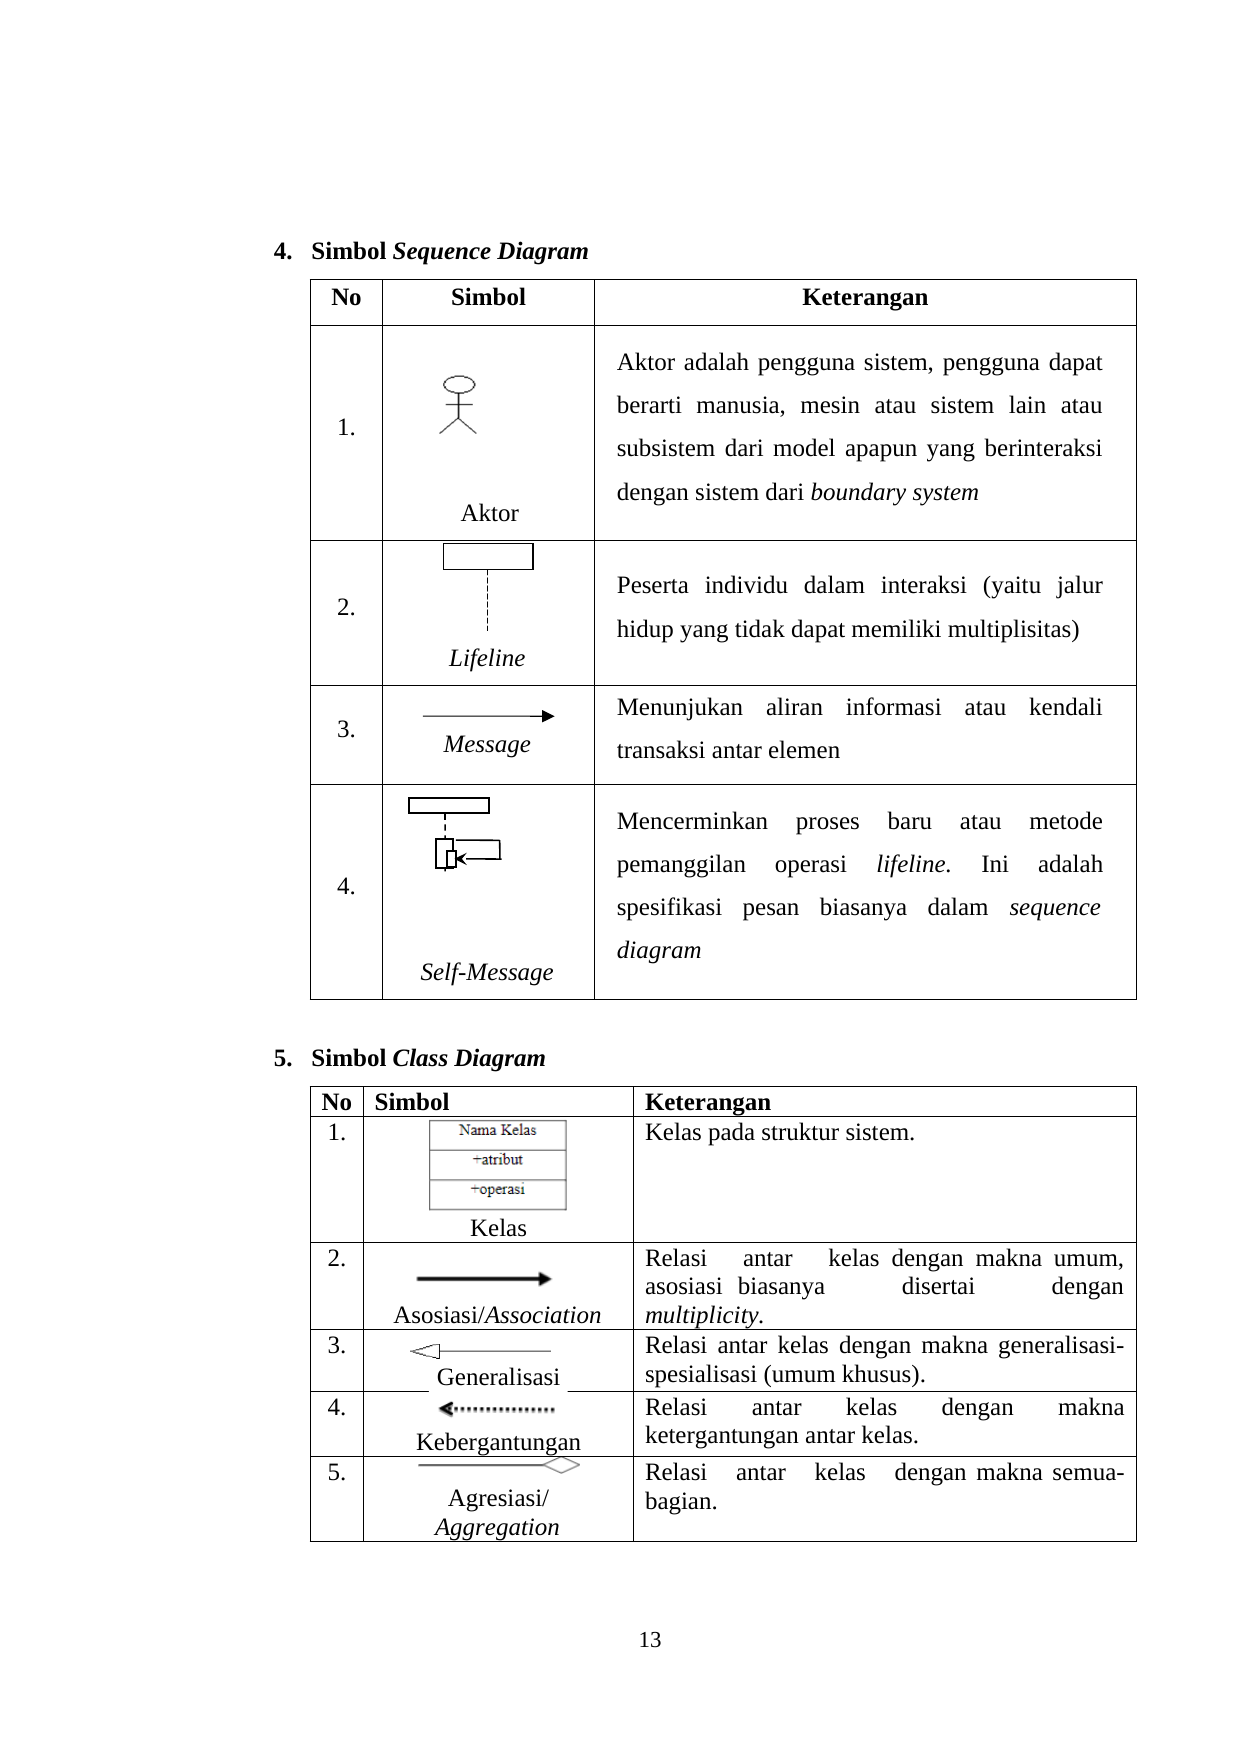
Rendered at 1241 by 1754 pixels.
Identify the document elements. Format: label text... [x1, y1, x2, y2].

table_cell Peserta individu dalam interaksi (yaitu jalur hidup yang tidak dapat memiliki multiplisitas) [595, 541, 1136, 685]
table_header Simbol [383, 280, 594, 324]
picture [429, 368, 483, 444]
table_cell Generalisasi [364, 1330, 633, 1391]
table_cell Kelas [364, 1117, 633, 1242]
table_cell 1. [311, 326, 382, 540]
picture [408, 1340, 561, 1362]
table_cell 4. [311, 785, 382, 999]
table_cell Aktor adalah pengguna sistem, pengguna dapat berarti manusia, mesin atau sistem lain atau subsistem dari model apapun yang berinteraksi dengan sistem dari boundary system [595, 326, 1136, 540]
table_cell Message [383, 686, 594, 783]
picture [427, 1117, 570, 1213]
table_cell Kebergantungan [364, 1392, 633, 1456]
picture [434, 541, 542, 631]
table_header Simbol [364, 1087, 633, 1116]
table_cell 3. [311, 686, 382, 783]
table_cell Relasi antar kelas dengan makna ketergantungan antar kelas. [634, 1392, 1136, 1456]
table_cell Relasi antar kelas dengan makna generalisasi-spesialisasi (umum khusus). [634, 1330, 1136, 1391]
table_cell 2. [311, 1243, 363, 1329]
table_cell Self-Message [383, 785, 594, 999]
table_cell 5. [311, 1457, 363, 1541]
table_cell Relasi antar kelas dengan makna semua-bagian. [634, 1457, 1136, 1541]
picture [407, 1260, 568, 1301]
table_cell Asosiasi/Association [364, 1243, 633, 1329]
table_header No [311, 1087, 363, 1116]
table_header Keterangan [634, 1087, 1136, 1116]
table_cell Agresiasi/ Aggregation [364, 1457, 633, 1541]
table_header No [311, 280, 382, 324]
table_cell 4. [311, 1392, 363, 1456]
table_cell 2. [311, 541, 382, 685]
table_cell Relasi antar kelas dengan makna umum, asosiasi biasanya disertai dengan multiplicity. [634, 1243, 1136, 1329]
list Simbol Sequence Diagram [274, 236, 1063, 265]
picture [415, 1457, 581, 1475]
table_cell Menunjukan aliran informasi atau kendali transaksi antar elemen [595, 686, 1136, 783]
table_cell Lifeline [383, 541, 594, 685]
table_cell Aktor [383, 326, 594, 540]
list Simbol Class Diagram [274, 1043, 1063, 1072]
table_cell 3. [311, 1330, 363, 1391]
table_cell Kelas pada struktur sistem. [634, 1117, 1136, 1242]
picture [428, 1391, 568, 1428]
table_cell 1. [311, 1117, 363, 1242]
table_cell Mencerminkan proses baru atau metode pemanggilan operasi lifeline. Ini adalah spesifikasi pesan biasanya dalam sequence diagram [595, 785, 1136, 999]
table_header Keterangan [595, 280, 1136, 324]
